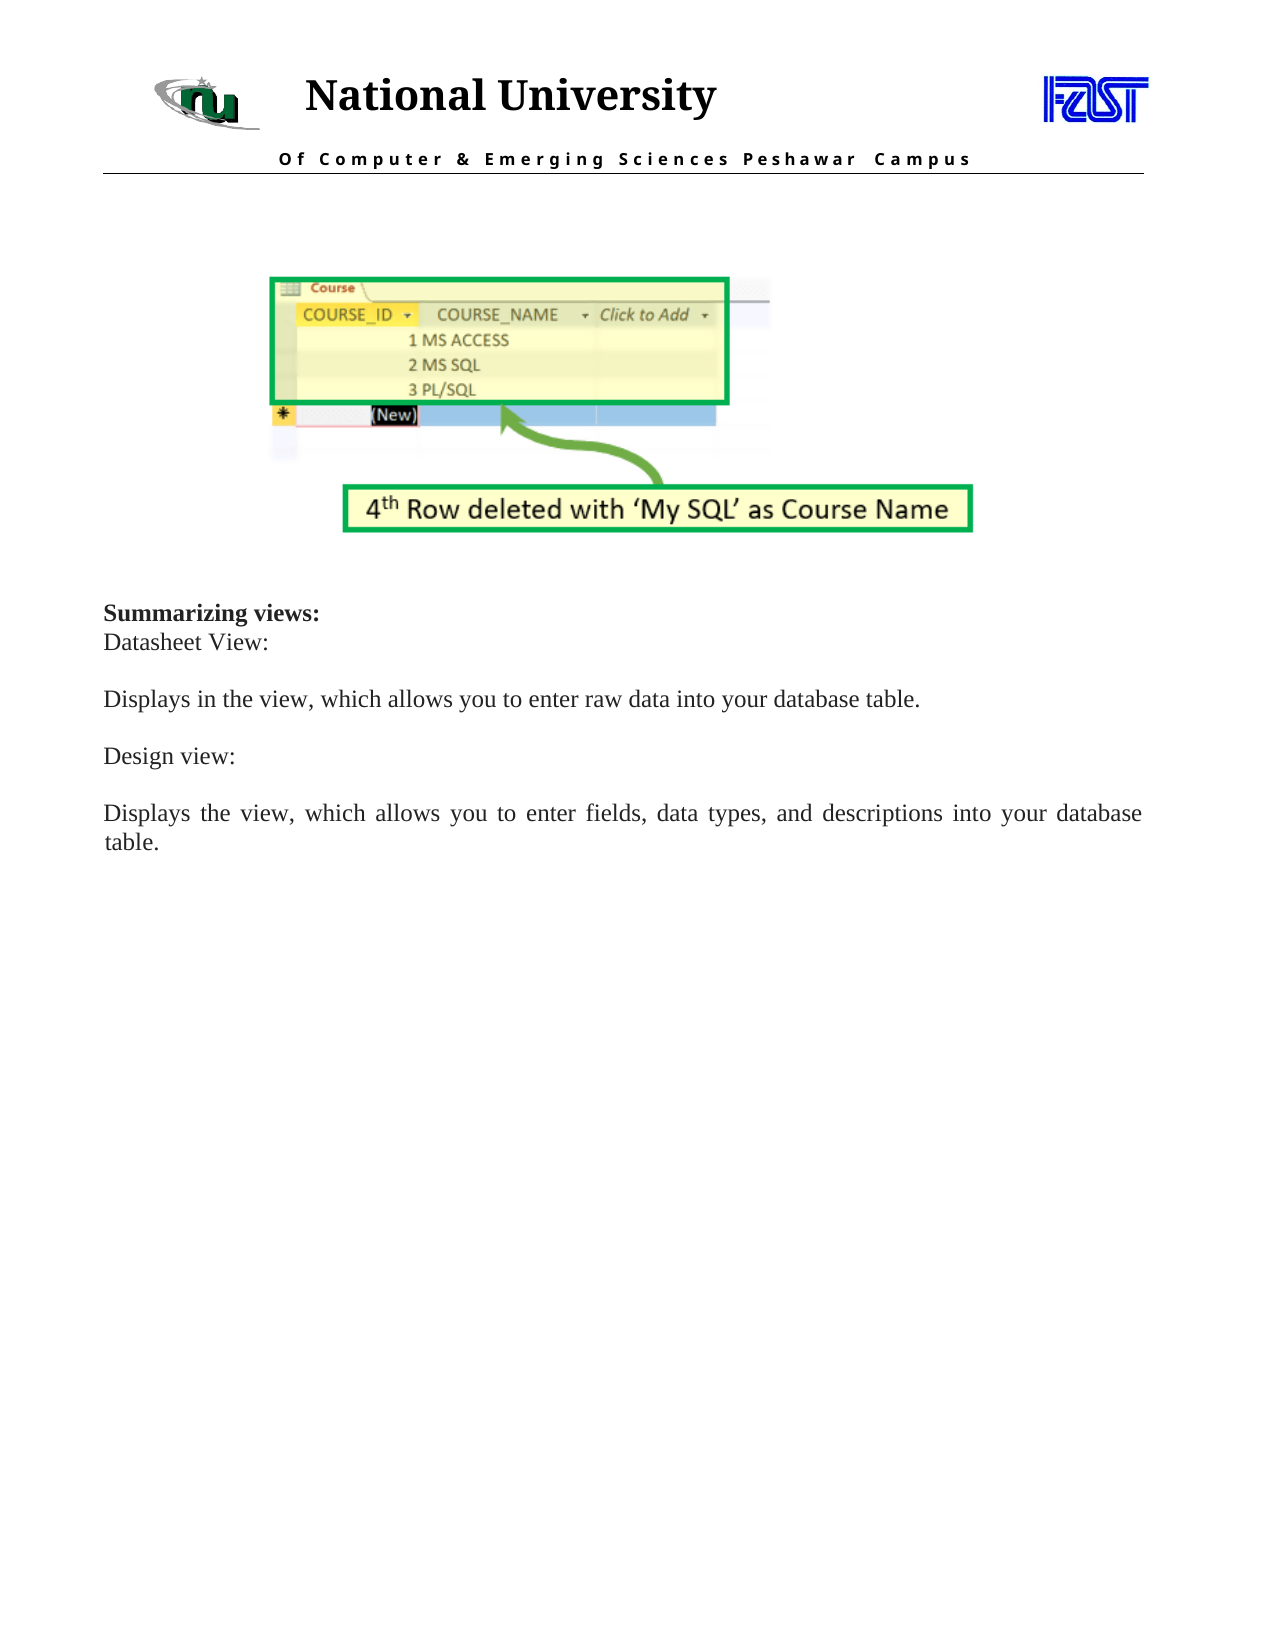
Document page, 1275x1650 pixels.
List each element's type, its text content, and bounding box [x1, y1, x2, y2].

text Displays in the view, which allows you to enter raw data into your database table. [103, 684, 1144, 713]
text Displays the view, which allows you to enter fields, data types, and descriptions into your database table. [103, 798, 1144, 855]
text Datasheet View: [103, 627, 1144, 656]
picture [153, 68, 260, 130]
picture [1036, 75, 1152, 124]
subtitle Summarizing views: [103, 598, 1144, 627]
picture [242, 259, 1005, 570]
text Design view: [103, 741, 1144, 769]
